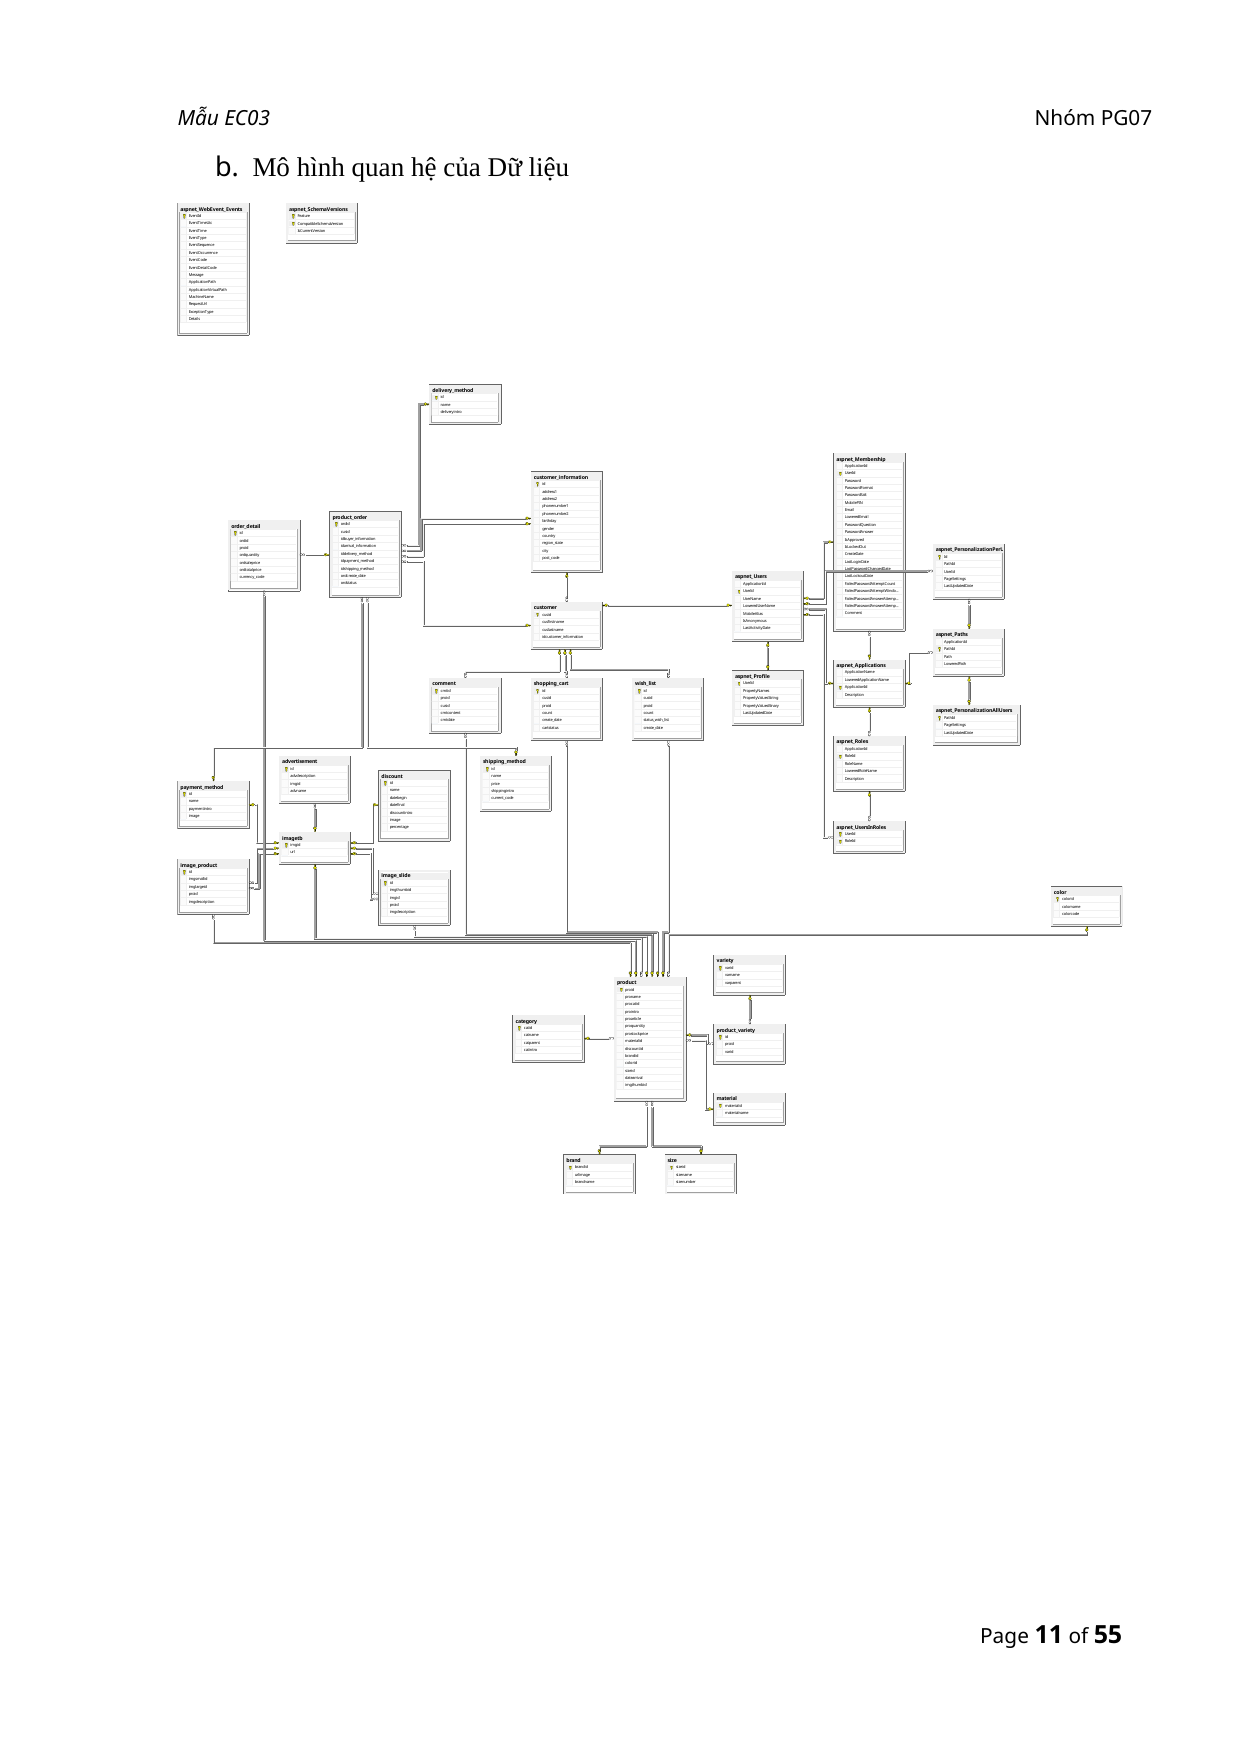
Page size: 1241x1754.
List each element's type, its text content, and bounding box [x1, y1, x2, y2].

subtitle Mô hình quan hệ của Dữ liệu [215, 148, 1122, 184]
